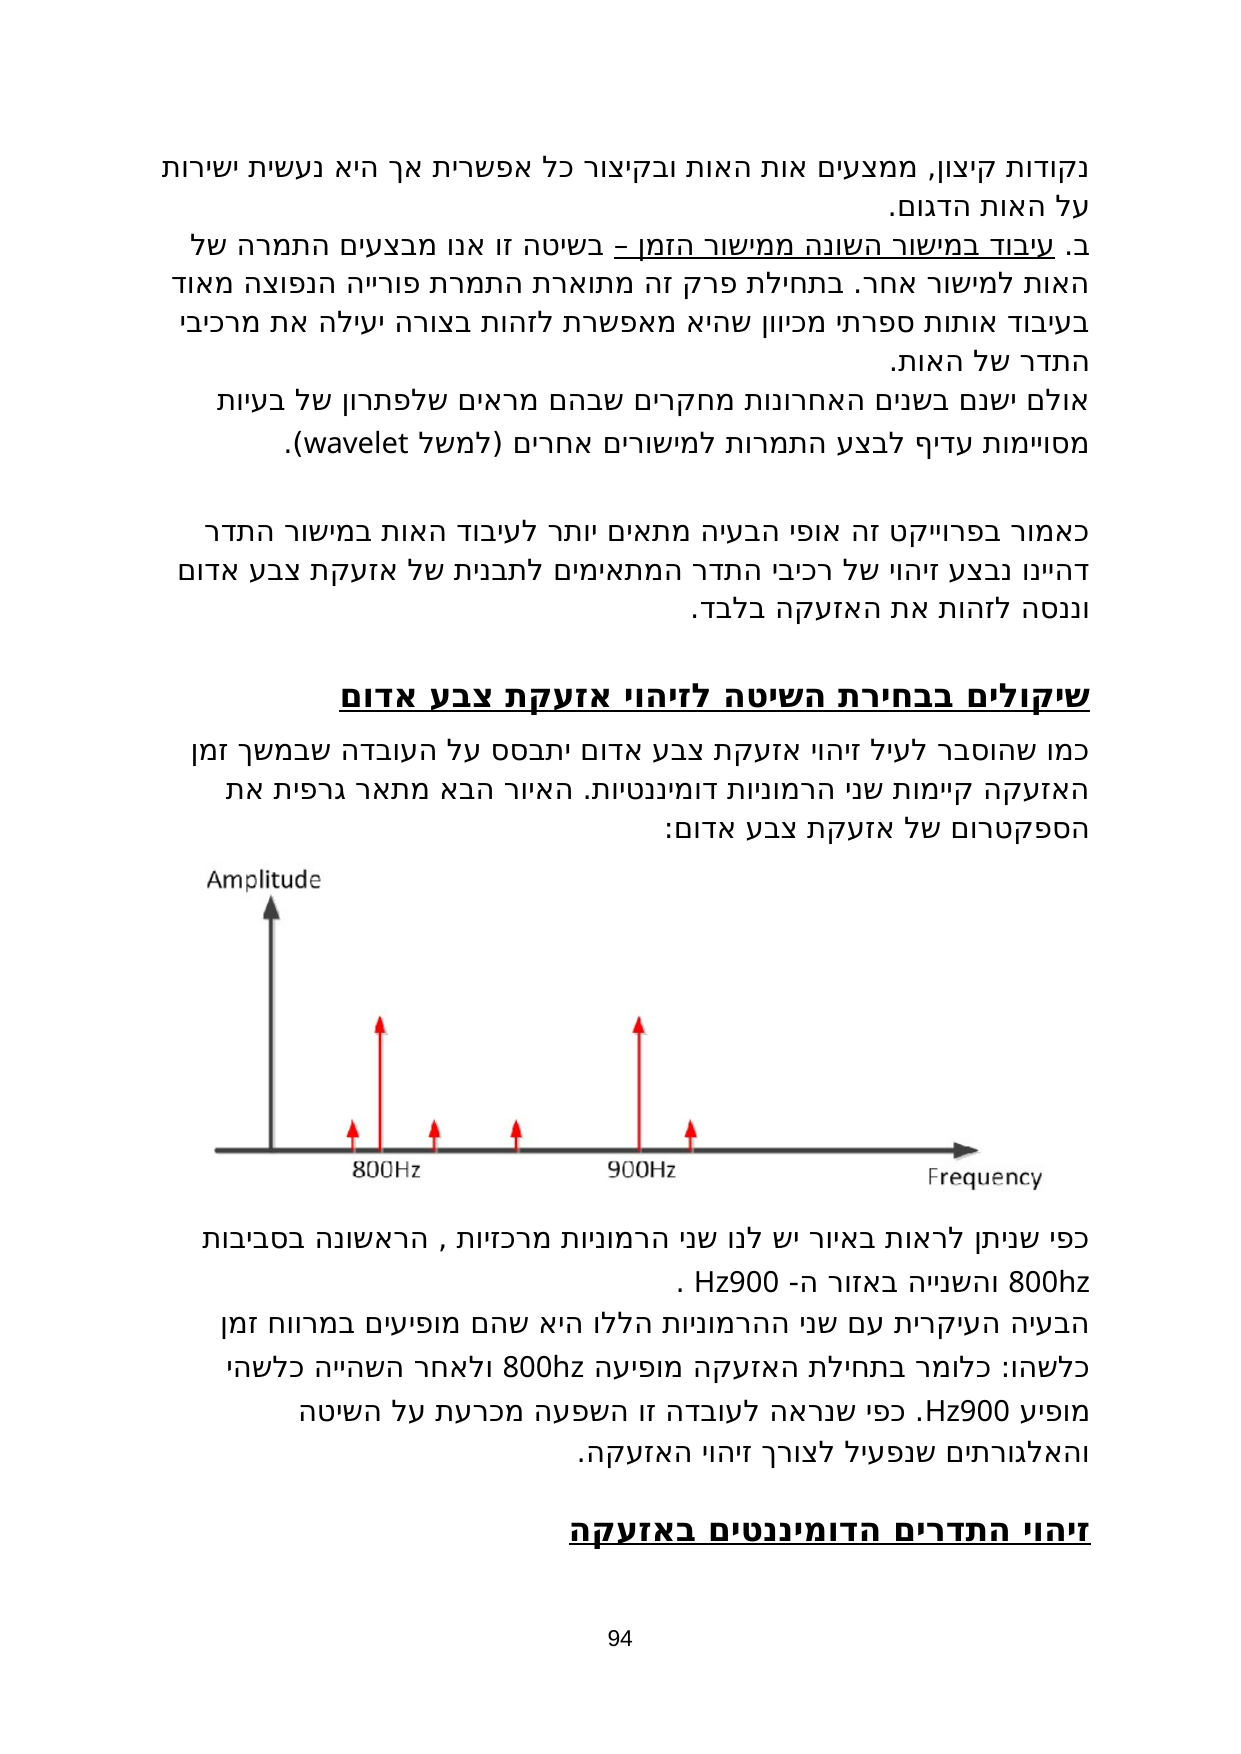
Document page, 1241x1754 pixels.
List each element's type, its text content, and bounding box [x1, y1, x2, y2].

picture [187, 862, 1053, 1205]
text כפי שניתן לראות באיור יש לנו שני הרמוניות מרכזיות , הראשונה בסביבות 800hz והשנייה באזור ה- Hz900 . [150, 1221, 1090, 1301]
text כאמור בפרוייקט זה אופי הבעיה מתאים יותר לעיבוד האות במישור התדר דהיינו נבצע זיהוי של רכיבי התדר המתאימים לתבנית של אזעקת צבע אדום וננסה לזהות את האזעקה בלבד. [150, 514, 1090, 626]
text ב. עיבוד במישור השונה ממישור הזמן – בשיטה זו אנו מבצעים התמרה של האות למישור אחר. בתחילת פרק זה מתוארת התמרת פורייה הנפוצה מאוד בעיבוד אותות ספרתי מכיוון שהיא מאפשרת לזהות בצורה יעילה את מרכיבי התדר של האות. [150, 228, 1090, 379]
text אולם ישנם בשנים האחרונות מחקרים שבהם מראים שלפתרון של בעיות מסויימות עדיף לבצע התמרות למישורים אחרים (למשל wavelet). [150, 384, 1090, 462]
text הבעיה העיקרית עם שני ההרמוניות הללו היא שהם מופיעים במרווח זמן כלשהו: כלומר בתחילת האזעקה מופיעה 800hz ולאחר השהייה כלשהי מופיע Hz900. כפי שנראה לעובדה זו השפעה מכרעת על השיטה והאלגורתים שנפעיל לצורך זיהוי האזעקה. [150, 1307, 1090, 1469]
text כמו שהוסבר לעיל זיהוי אזעקת צבע אדום יתבסס על העובדה שבמשך זמן האזעקה קיימות שני הרמוניות דומיננטיות. האיור הבא מתאר גרפית את הספקטרום של אזעקת צבע אדום: [150, 733, 1090, 845]
text שיקולים בבחירת השיטה לזיהוי אזעקת צבע אדום [150, 676, 1090, 715]
text זיהוי התדרים הדומיננטים באזעקה [150, 1510, 1090, 1549]
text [150, 150, 1090, 223]
